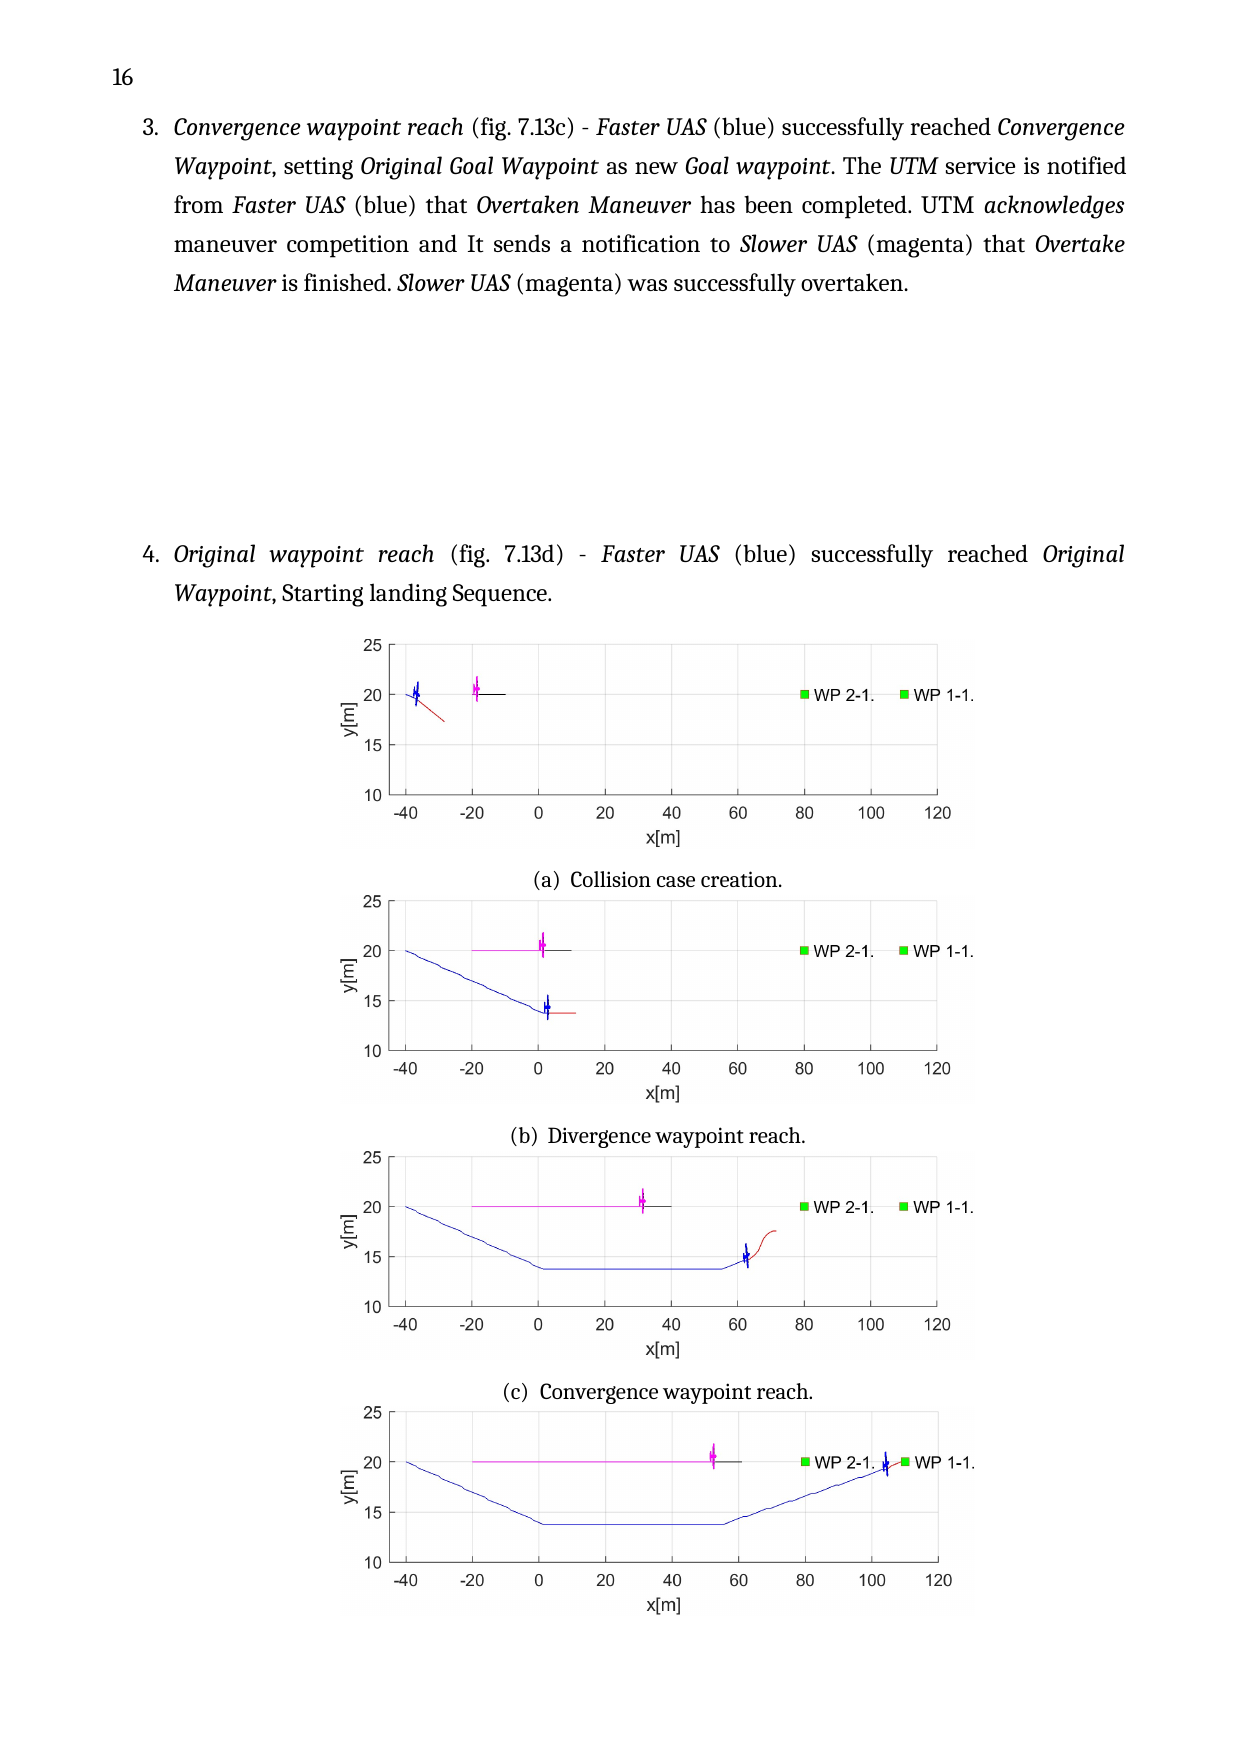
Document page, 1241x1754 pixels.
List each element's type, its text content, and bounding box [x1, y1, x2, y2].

picture [340, 895, 975, 1104]
list Divergence waypoint reach. [189, 1123, 1126, 1149]
picture [340, 1151, 975, 1360]
picture [340, 639, 975, 849]
picture [340, 1406, 976, 1616]
list Convergence waypoint reach (fig. 7.13c) - Faster UAS (blue) successfully reached Convergence Waypoint, setting Original Goal Waypoint as new Goal waypoint. The UTM service is notified from Faster UAS (blue) that Overtaken Maneuver has been completed. UTM acknowledges maneuver competition and It sends a notification to Slower UAS (magenta) that Overtake Maneuver is finished. Slower UAS (magenta) was successfully overtaken. [142, 112, 1127, 297]
list Convergence waypoint reach. [189, 1378, 1126, 1405]
list Original waypoint reach (fig. 7.13d) - Faster UAS (blue) successfully reached Original Waypoint, Starting landing Sequence. [142, 540, 1127, 608]
list Collision case creation. [189, 867, 1126, 893]
